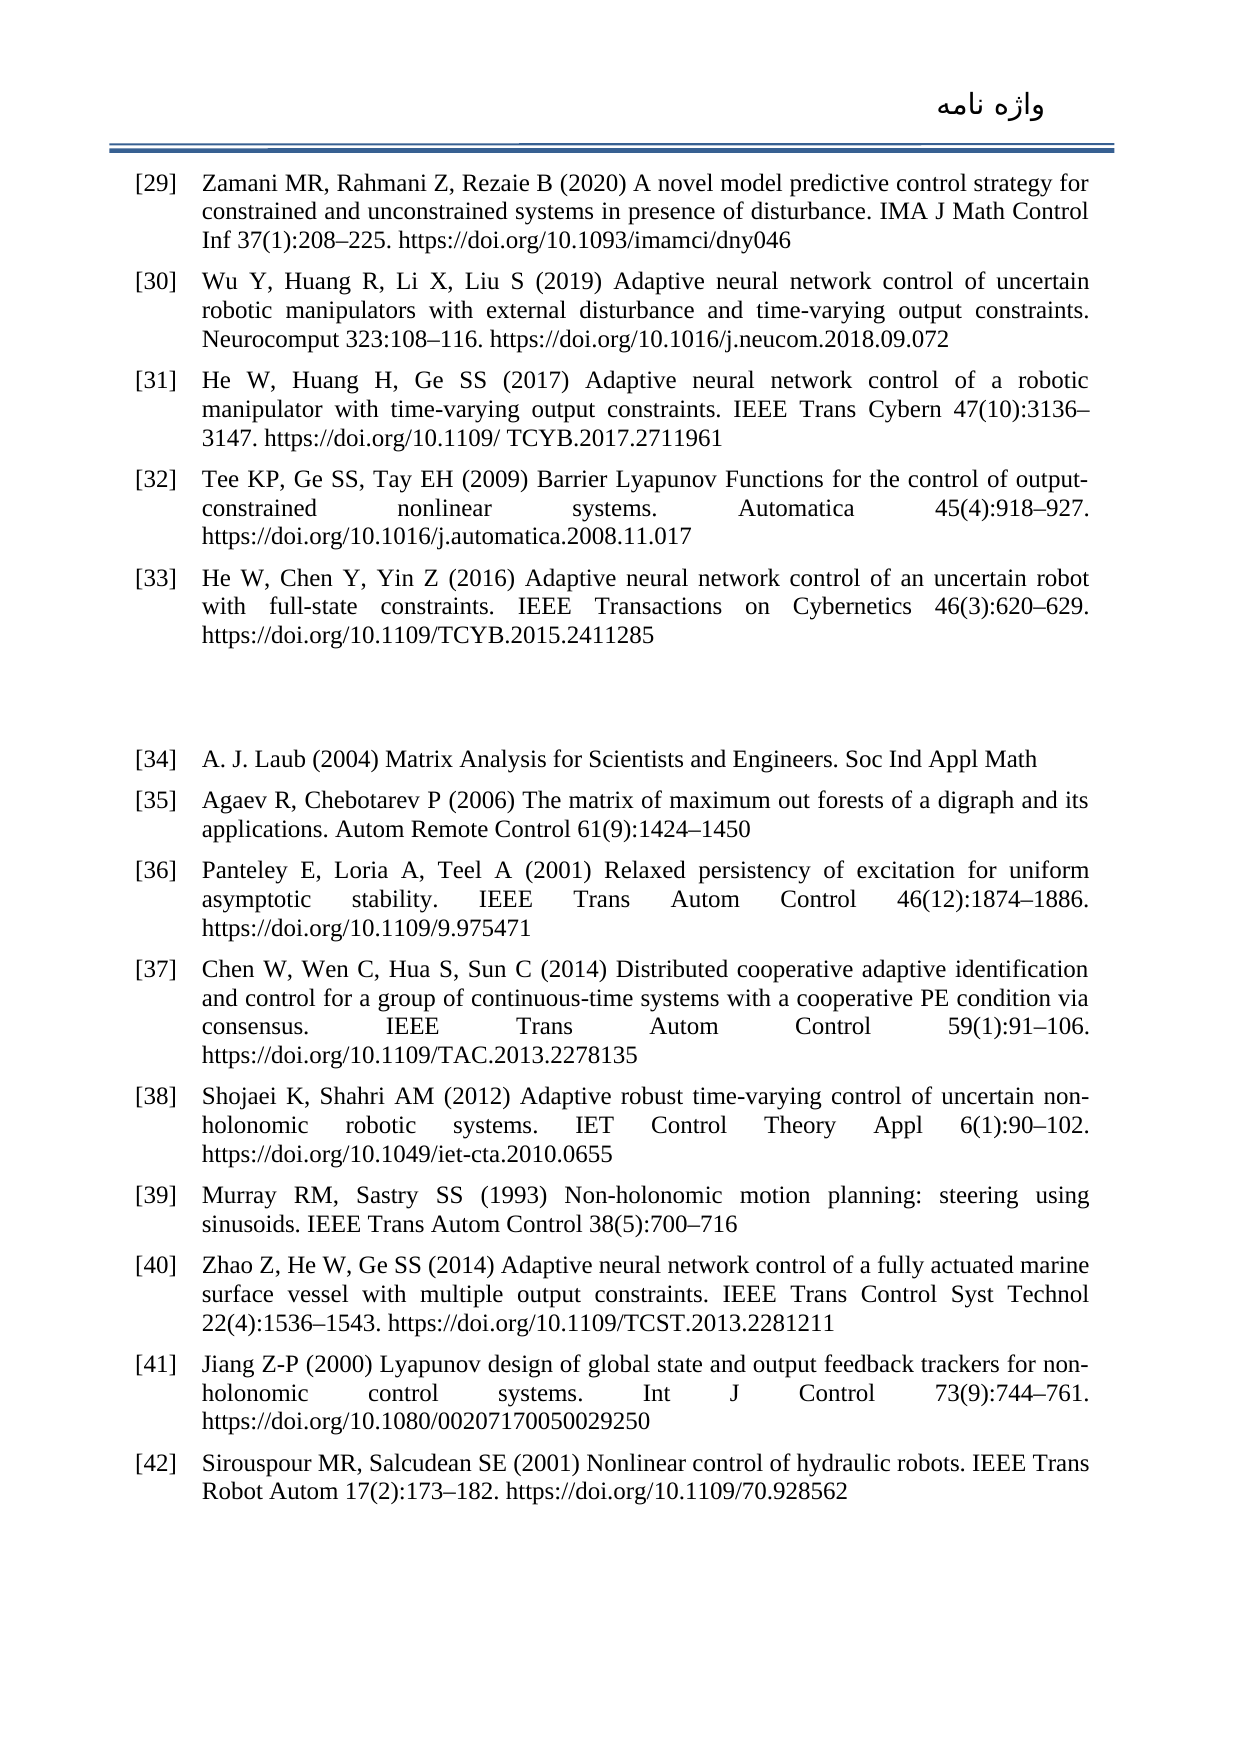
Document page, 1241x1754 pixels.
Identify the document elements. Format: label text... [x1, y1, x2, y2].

text [36] Panteley E, Loria A, Teel A (2001) Relaxed persistency of excitation for uniform asymptotic stability. IEEE Trans Autom Control 46(12):1874–1886. https://doi.org/10.1109/9.975471 [135, 855, 1090, 941]
text [35] Agaev R, Chebotarev P (2006) The matrix of maximum out forests of a digraph and its applications. Autom Remote Control 61(9):1424–1450 [135, 785, 1090, 843]
text [38] Shojaei K, Shahri AM (2012) Adaptive robust time-varying control of uncertain non-holonomic robotic systems. IET Control Theory Appl 6(1):90–102. https://doi.org/10.1049/iet-cta.2010.0655 [135, 1081, 1090, 1168]
text [29] Zamani MR, Rahmani Z, Rezaie B (2020) A novel model predictive control strategy for constrained and unconstrained systems in presence of disturbance. IMA J Math Control Inf 37(1):208–225. https://doi.org/10.1093/imamci/dny046 [135, 168, 1090, 254]
text [32] Tee KP, Ge SS, Tay EH (2009) Barrier Lyapunov Functions for the control of output-constrained nonlinear systems. Automatica 45(4):918–927. https://doi.org/10.1016/j.automatica.2008.11.017 [135, 464, 1090, 550]
text [31] He W, Huang H, Ge SS (2017) Adaptive neural network control of a robotic manipulator with time-varying output constraints. IEEE Trans Cybern 47(10):3136–3147. https://doi.org/10.1109/ TCYB.2017.2711961 [135, 365, 1090, 451]
text [39] Murray RM, Sastry SS (1993) Non-holonomic motion planning: steering using sinusoids. IEEE Trans Autom Control 38(5):700–716 [135, 1180, 1090, 1238]
text [30] Wu Y, Huang R, Li X, Liu S (2019) Adaptive neural network control of uncertain robotic manipulators with external disturbance and time-varying output constraints. Neurocomput 323:108–116. https://doi.org/10.1016/j.neucom.2018.09.072 [135, 266, 1090, 353]
text [33] He W, Chen Y, Yin Z (2016) Adaptive neural network control of an uncertain robot with full-state constraints. IEEE Transactions on Cybernetics 46(3):620–629. https://doi.org/10.1109/TCYB.2015.2411285 [135, 563, 1090, 649]
text [37] Chen W, Wen C, Hua S, Sun C (2014) Distributed cooperative adaptive identification and control for a group of continuous-time systems with a cooperative PE condition via consensus. IEEE Trans Autom Control 59(1):91–106. https://doi.org/10.1109/TAC.2013.2278135 [135, 954, 1090, 1069]
text [34] A. J. Laub (2004) Matrix Analysis for Scientists and Engineers. Soc Ind Appl Math [135, 744, 1090, 773]
text [41] Jiang Z-P (2000) Lyapunov design of global state and output feedback trackers for non-holonomic control systems. Int J Control 73(9):744–761. https://doi.org/10.1080/00207170050029250 [135, 1349, 1090, 1435]
text [42] Sirouspour MR, Salcudean SE (2001) Nonlinear control of hydraulic robots. IEEE Trans Robot Autom 17(2):173–182. https://doi.org/10.1109/70.928562 [135, 1448, 1090, 1505]
text [40] Zhao Z, He W, Ge SS (2014) Adaptive neural network control of a fully actuated marine surface vessel with multiple output constraints. IEEE Trans Control Syst Technol 22(4):1536–1543. https://doi.org/10.1109/TCST.2013.2281211 [135, 1250, 1090, 1336]
